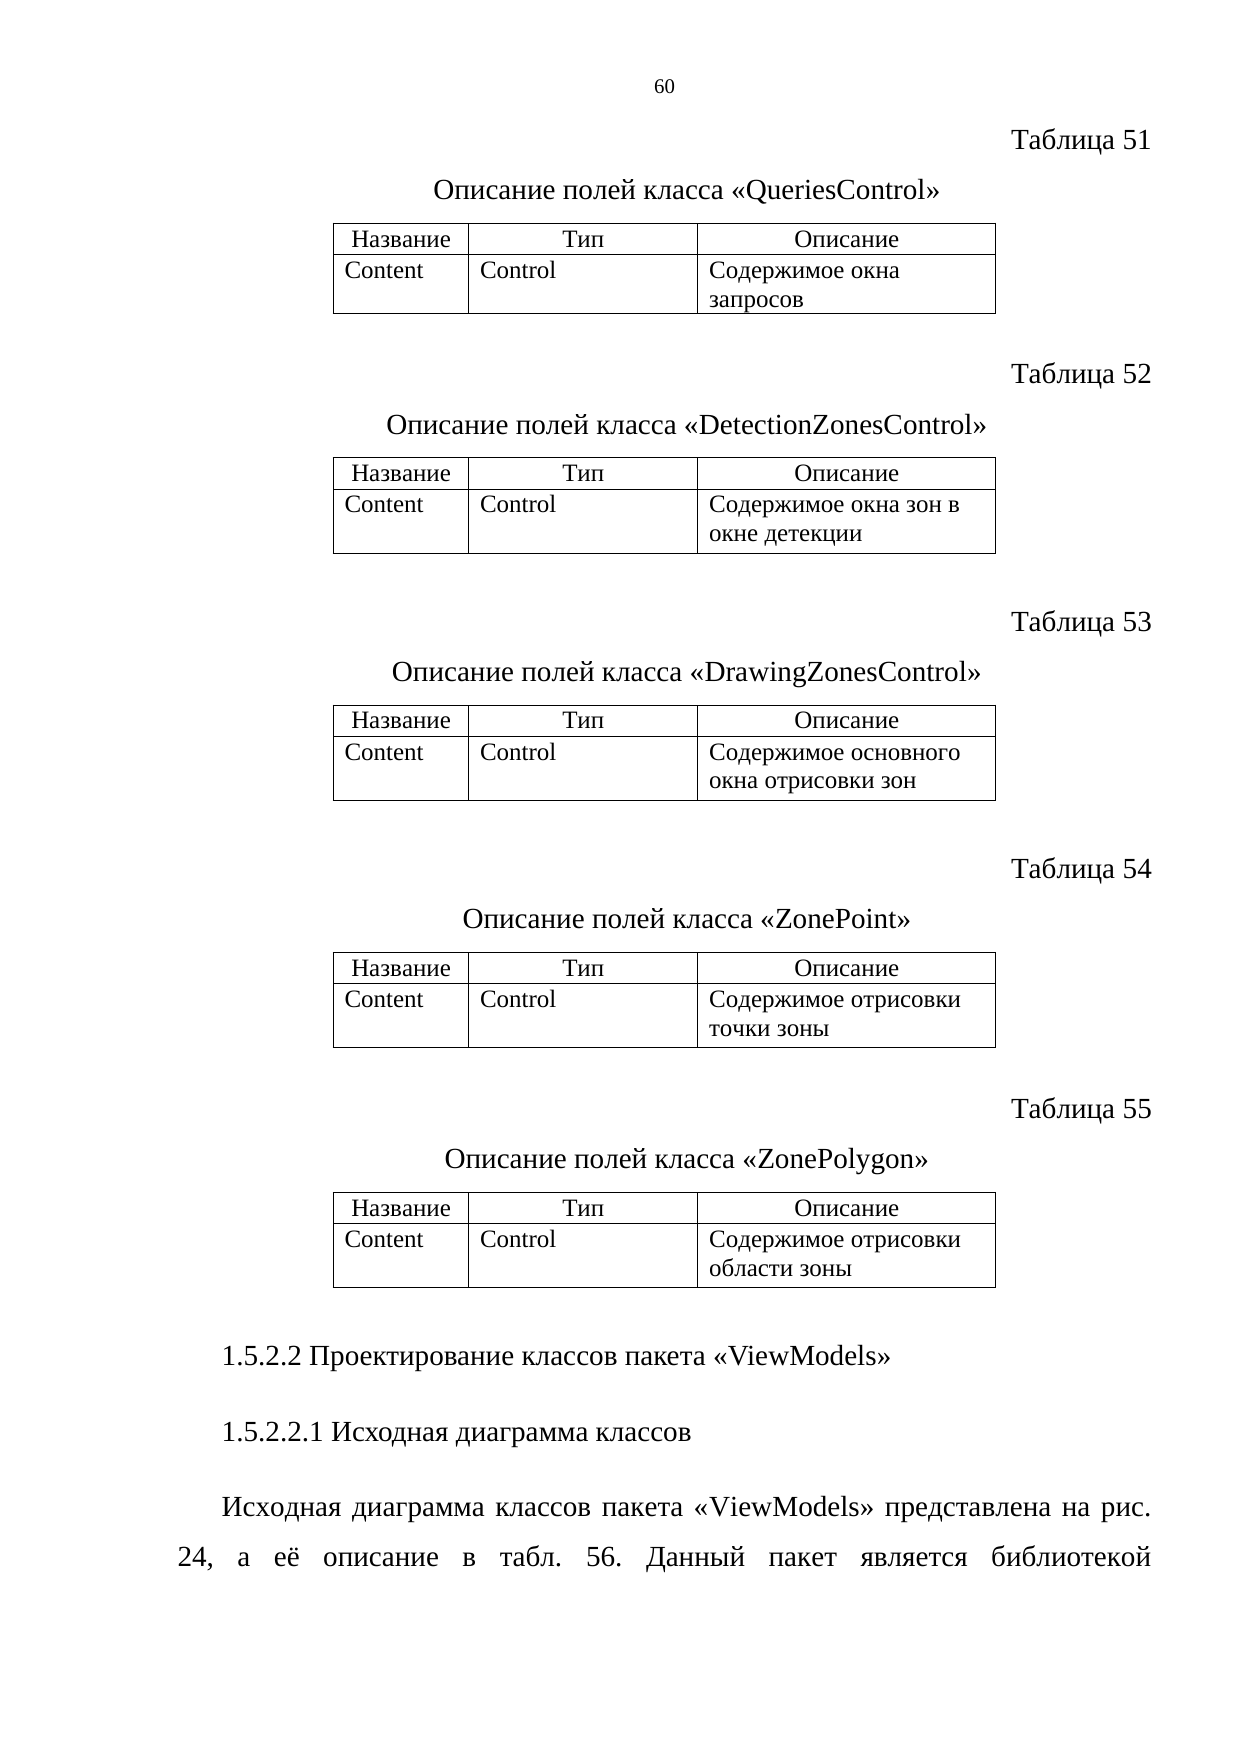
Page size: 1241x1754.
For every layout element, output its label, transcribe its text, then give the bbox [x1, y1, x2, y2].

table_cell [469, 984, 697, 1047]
text Таблица 51 [177, 122, 1152, 156]
text Таблица 53 [177, 604, 1152, 637]
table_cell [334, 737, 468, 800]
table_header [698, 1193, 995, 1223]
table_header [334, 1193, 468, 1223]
text Описание полей класса «QueriesControl» [177, 172, 1152, 206]
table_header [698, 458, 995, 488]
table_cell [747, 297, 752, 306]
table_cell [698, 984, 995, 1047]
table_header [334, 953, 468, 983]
text Описание полей класса «ZonePolygon» [177, 1142, 1152, 1175]
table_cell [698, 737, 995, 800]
text 1.5.2.2.1 Исходная диаграмма классов [177, 1414, 1152, 1447]
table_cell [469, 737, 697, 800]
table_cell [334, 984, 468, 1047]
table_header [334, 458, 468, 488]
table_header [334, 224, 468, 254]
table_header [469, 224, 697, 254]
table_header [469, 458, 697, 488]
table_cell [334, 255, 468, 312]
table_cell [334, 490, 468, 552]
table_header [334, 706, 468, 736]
text Описание полей класса «DrawingZonesControl» [177, 654, 1152, 688]
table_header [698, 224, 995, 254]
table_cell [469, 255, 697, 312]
text Таблица 54 [177, 851, 1152, 885]
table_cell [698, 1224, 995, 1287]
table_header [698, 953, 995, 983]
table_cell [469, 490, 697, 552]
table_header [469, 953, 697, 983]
text 1.5.2.2 Проектирование классов пакета «ViewModels» [177, 1338, 1152, 1372]
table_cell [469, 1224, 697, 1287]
text Описание полей класса «ZonePoint» [177, 901, 1152, 935]
text Таблица 52 [177, 357, 1152, 390]
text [177, 1489, 1152, 1573]
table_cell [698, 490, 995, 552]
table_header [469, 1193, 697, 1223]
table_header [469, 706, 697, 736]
text Описание полей класса «DetectionZonesControl» [177, 407, 1152, 440]
text Таблица 55 [177, 1091, 1152, 1125]
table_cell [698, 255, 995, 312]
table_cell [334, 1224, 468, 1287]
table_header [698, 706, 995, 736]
